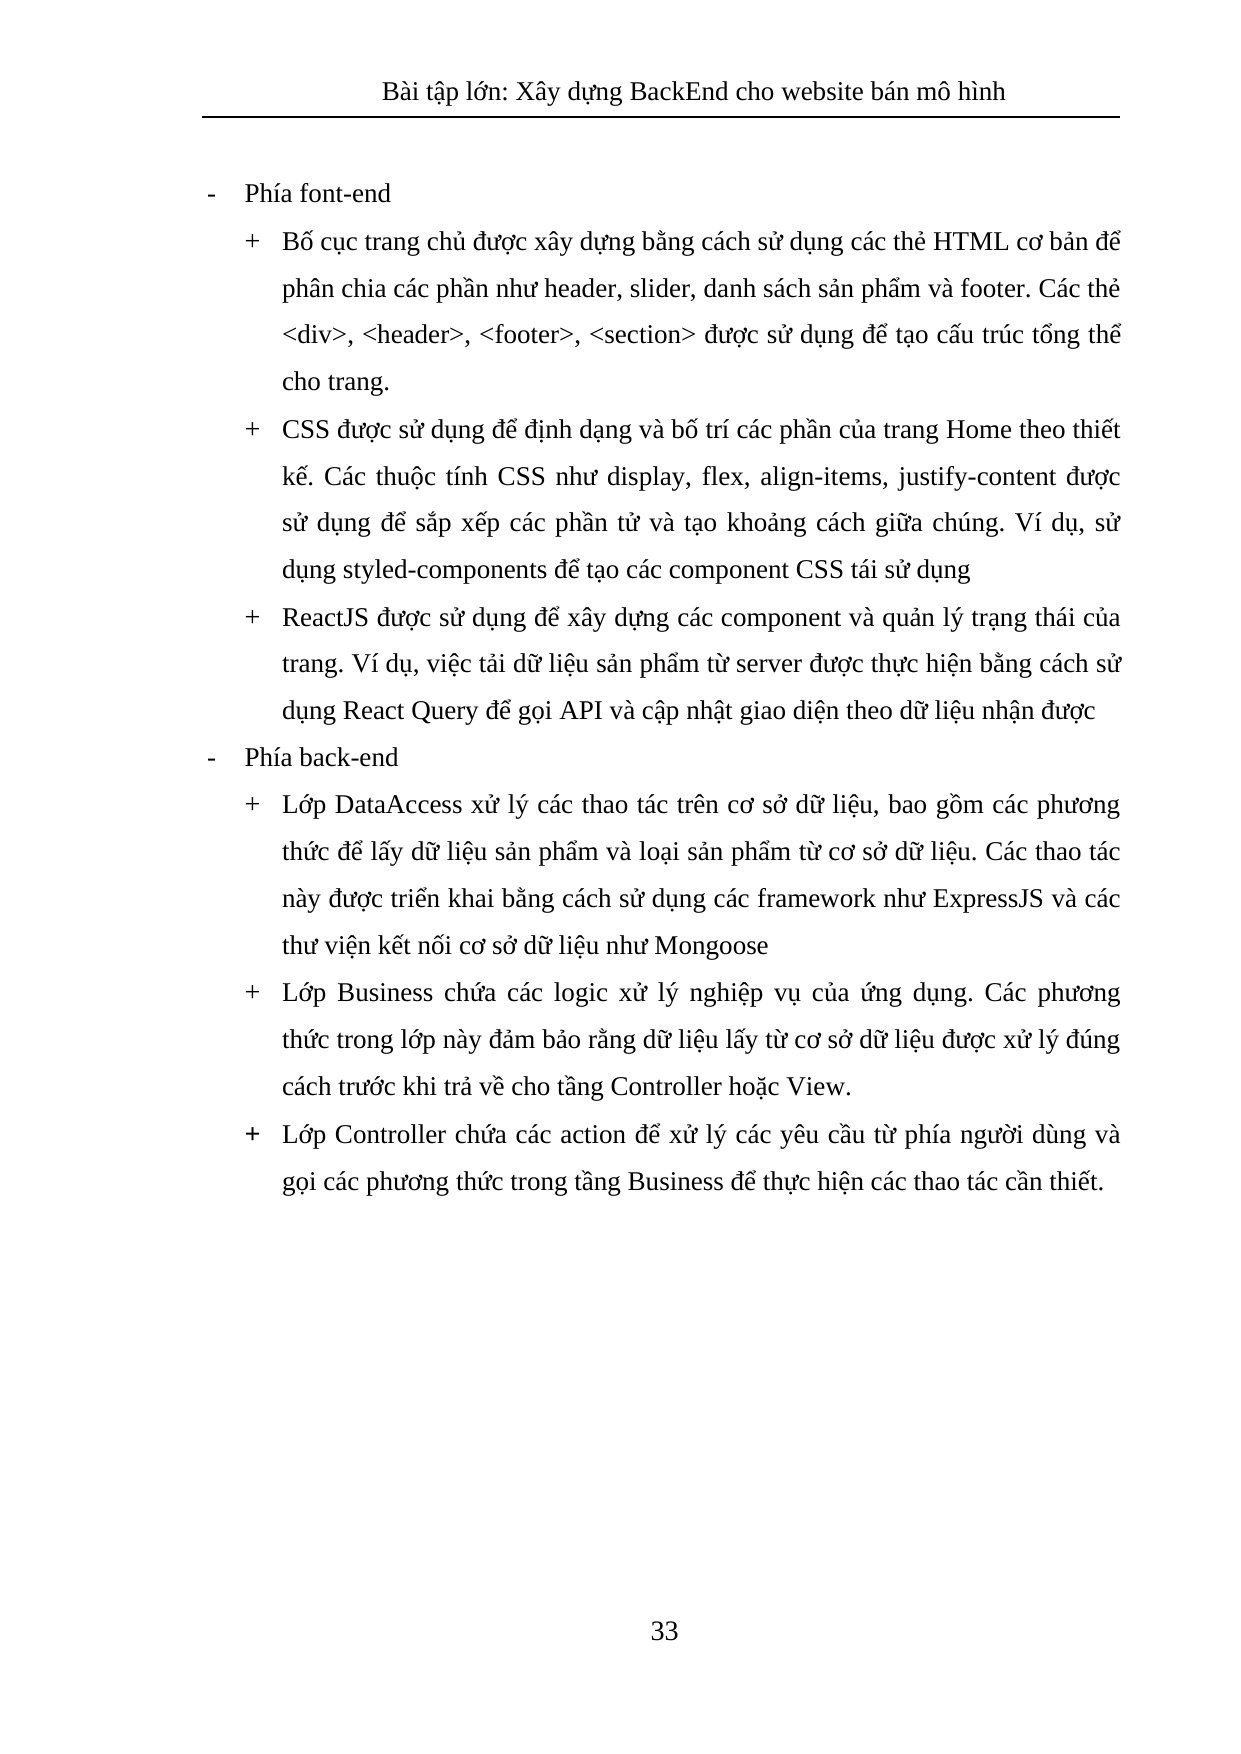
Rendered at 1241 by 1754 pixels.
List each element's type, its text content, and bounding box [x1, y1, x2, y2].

list ReactJS được sử dụng để xây dựng các component và quản lý trạng thái của trang. Ví dụ, việc tải dữ liệu sản phẩm từ server được thực hiện bằng cách sử dụng React Query để gọi API và cập nhật giao diện theo dữ liệu nhận được [244, 600, 1122, 725]
list Phía back-end [207, 741, 1122, 772]
list Bố cục trang chủ được xây dựng bằng cách sử dụng các thẻ HTML cơ bản để phân chia các phần như header, slider, danh sách sản phẩm và footer. Các thẻ <div>, <header>, <footer>, <section> được sử dụng để tạo cấu trúc tổng thể cho trang. [244, 224, 1122, 396]
list CSS được sử dụng để định dạng và bố trí các phần của trang Home theo thiết kế. Các thuộc tính CSS như display, flex, align-items, justify-content được sử dụng để sắp xếp các phần tử và tạo khoảng cách giữa chúng. Ví dụ, sử dụng styled-components để tạo các component CSS tái sử dụng [244, 412, 1122, 584]
list Lớp Business chứa các logic xử lý nghiệp vụ của ứng dụng. Các phương thức trong lớp này đảm bảo rằng dữ liệu lấy từ cơ sở dữ liệu được xử lý đúng cách trước khi trả về cho tầng Controller hoặc View. [244, 976, 1122, 1101]
list Lớp DataAccess xử lý các thao tác trên cơ sở dữ liệu, bao gồm các phương thức để lấy dữ liệu sản phẩm và loại sản phẩm từ cơ sở dữ liệu. Các thao tác này được triển khai bằng cách sử dụng các framework như ExpressJS và các thư viện kết nối cơ sở dữ liệu như Mongoose [244, 788, 1122, 960]
list Lớp Controller chứa các action để xử lý các yêu cầu từ phía người dùng và gọi các phương thức trong tầng Business để thực hiện các thao tác cần thiết. [244, 1117, 1122, 1196]
list Phía font-end [207, 177, 1122, 208]
